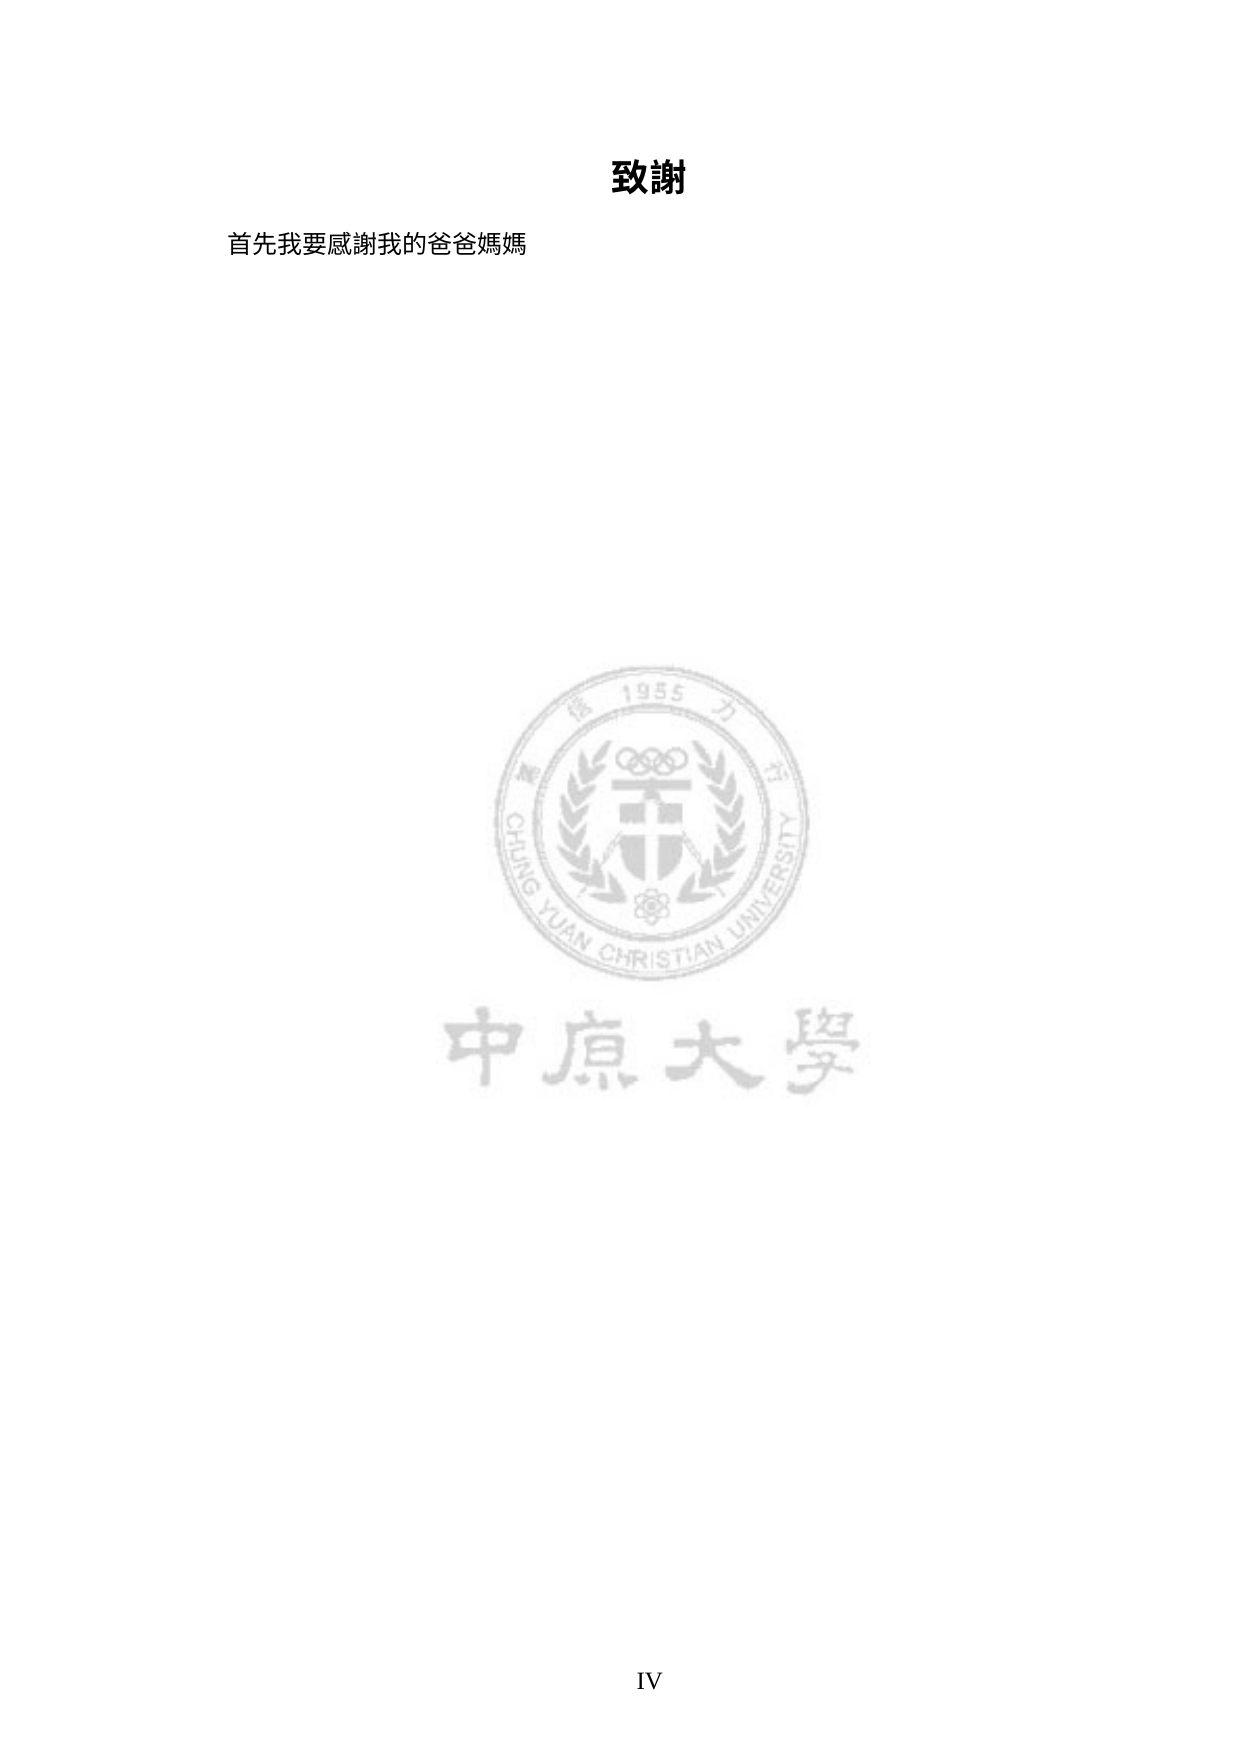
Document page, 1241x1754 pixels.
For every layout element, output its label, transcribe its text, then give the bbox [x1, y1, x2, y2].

text 首先我要感謝我的爸爸媽媽 [177, 220, 1122, 265]
subtitle 致謝 [235, 129, 1063, 220]
picture [420, 647, 879, 1107]
